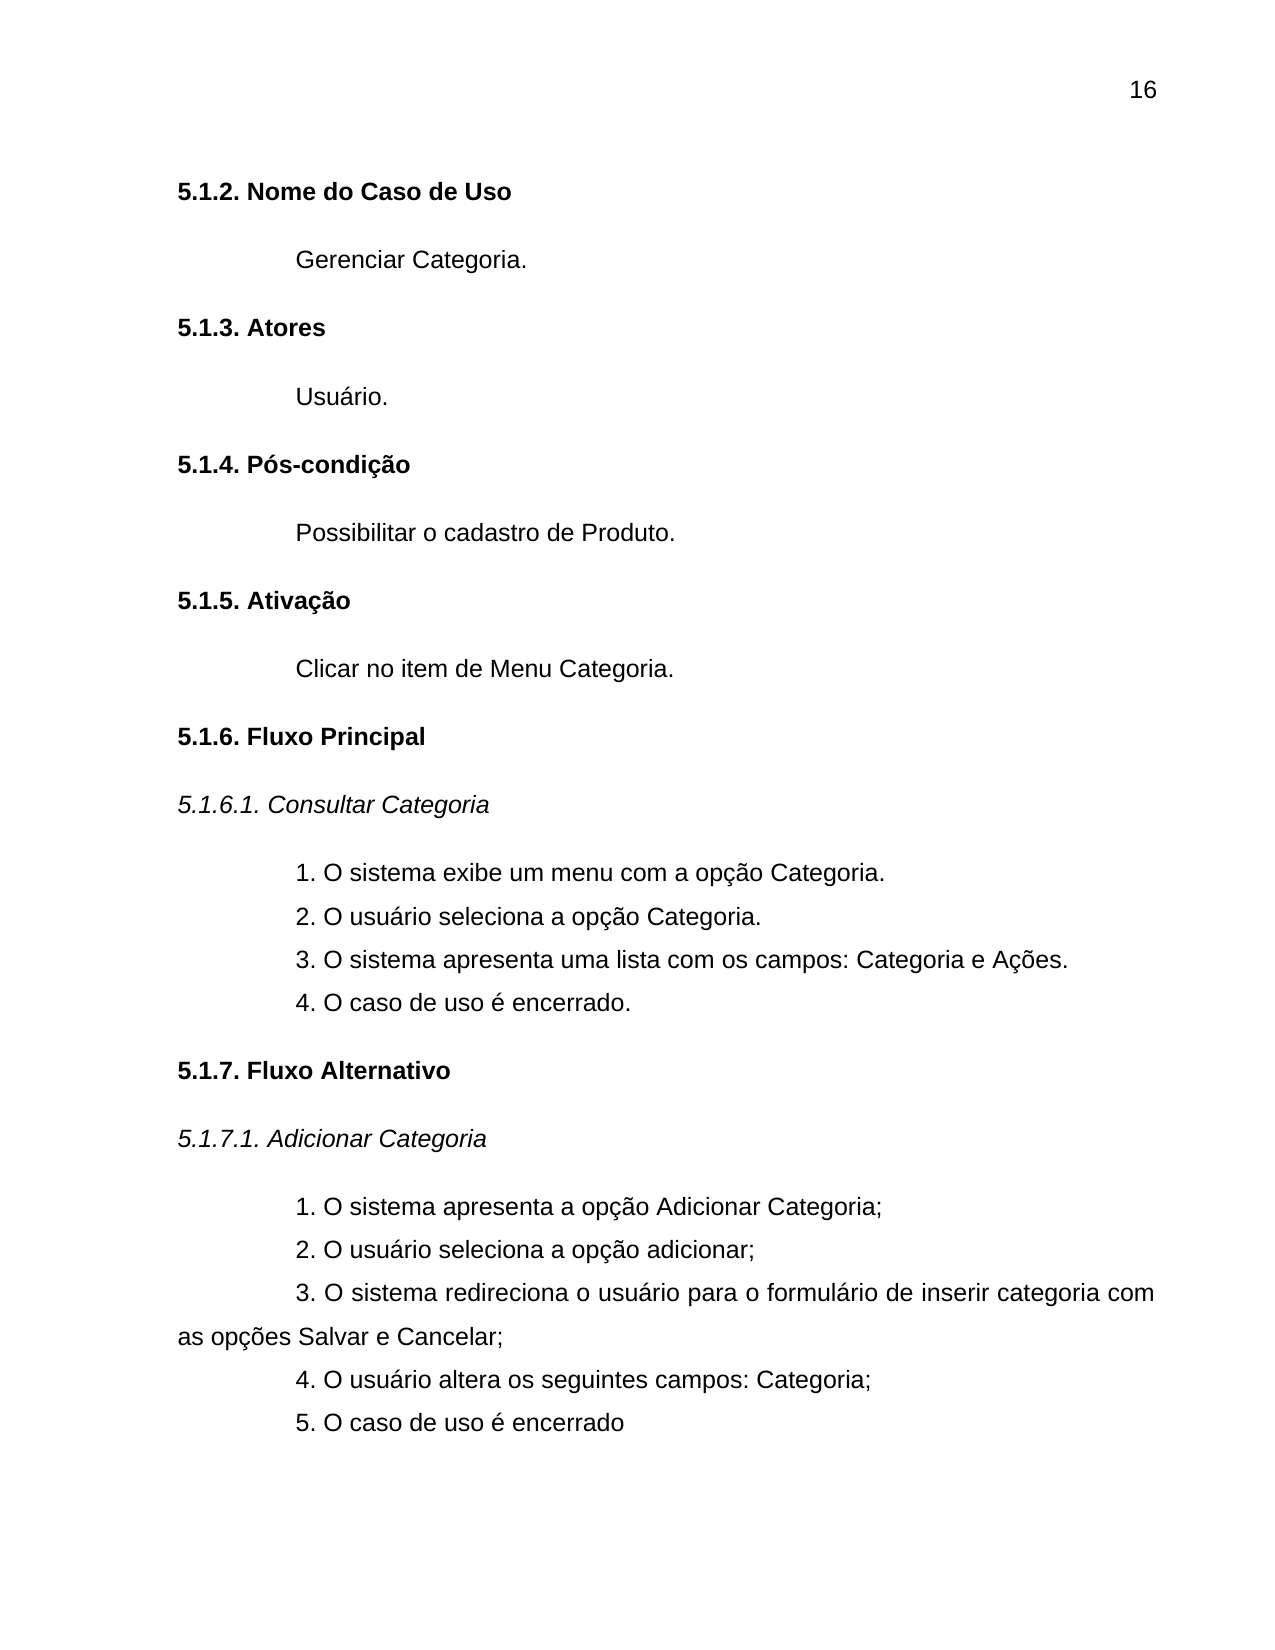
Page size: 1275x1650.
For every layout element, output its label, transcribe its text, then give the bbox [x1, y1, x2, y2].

text Possibilitar o cadastro de Produto. [177, 518, 1157, 547]
text 5. O caso de uso é encerrado [177, 1408, 1157, 1437]
text 2. O usuário seleciona a opção adicionar; [177, 1235, 1157, 1264]
text 1. O sistema apresenta a opção Adicionar Categoria; [177, 1192, 1157, 1221]
text 3. O sistema apresenta uma lista com os campos: Categoria e Ações. [177, 945, 1157, 973]
subtitle 5.1.7. Fluxo Alternativo [177, 1056, 1157, 1085]
list 5.1.7.1. Adicionar Categoria [177, 1124, 1157, 1153]
subtitle 5.1.2. Nome do Caso de Uso [177, 177, 1157, 206]
text Gerenciar Categoria. [177, 245, 1157, 274]
subtitle 5.1.3. Atores [177, 313, 1157, 342]
text Usuário. [177, 382, 1157, 410]
list 5.1.6.1. Consultar Categoria [177, 790, 1157, 819]
text 2. O usuário seleciona a opção Categoria. [177, 902, 1157, 930]
text 1. O sistema exibe um menu com a opção Categoria. [177, 858, 1157, 887]
text 4. O usuário altera os seguintes campos: Categoria; [177, 1365, 1157, 1393]
text Clicar no item de Menu Categoria. [177, 654, 1157, 683]
text 4. O caso de uso é encerrado. [177, 988, 1157, 1017]
text 3. O sistema redireciona o usuário para o formulário de inserir categoria com as opções Salvar e Cancelar; [177, 1278, 1157, 1350]
subtitle 5.1.5. Ativação [177, 586, 1157, 615]
subtitle 5.1.4. Pós-condição [177, 450, 1157, 478]
subtitle 5.1.6. Fluxo Principal [177, 722, 1157, 751]
